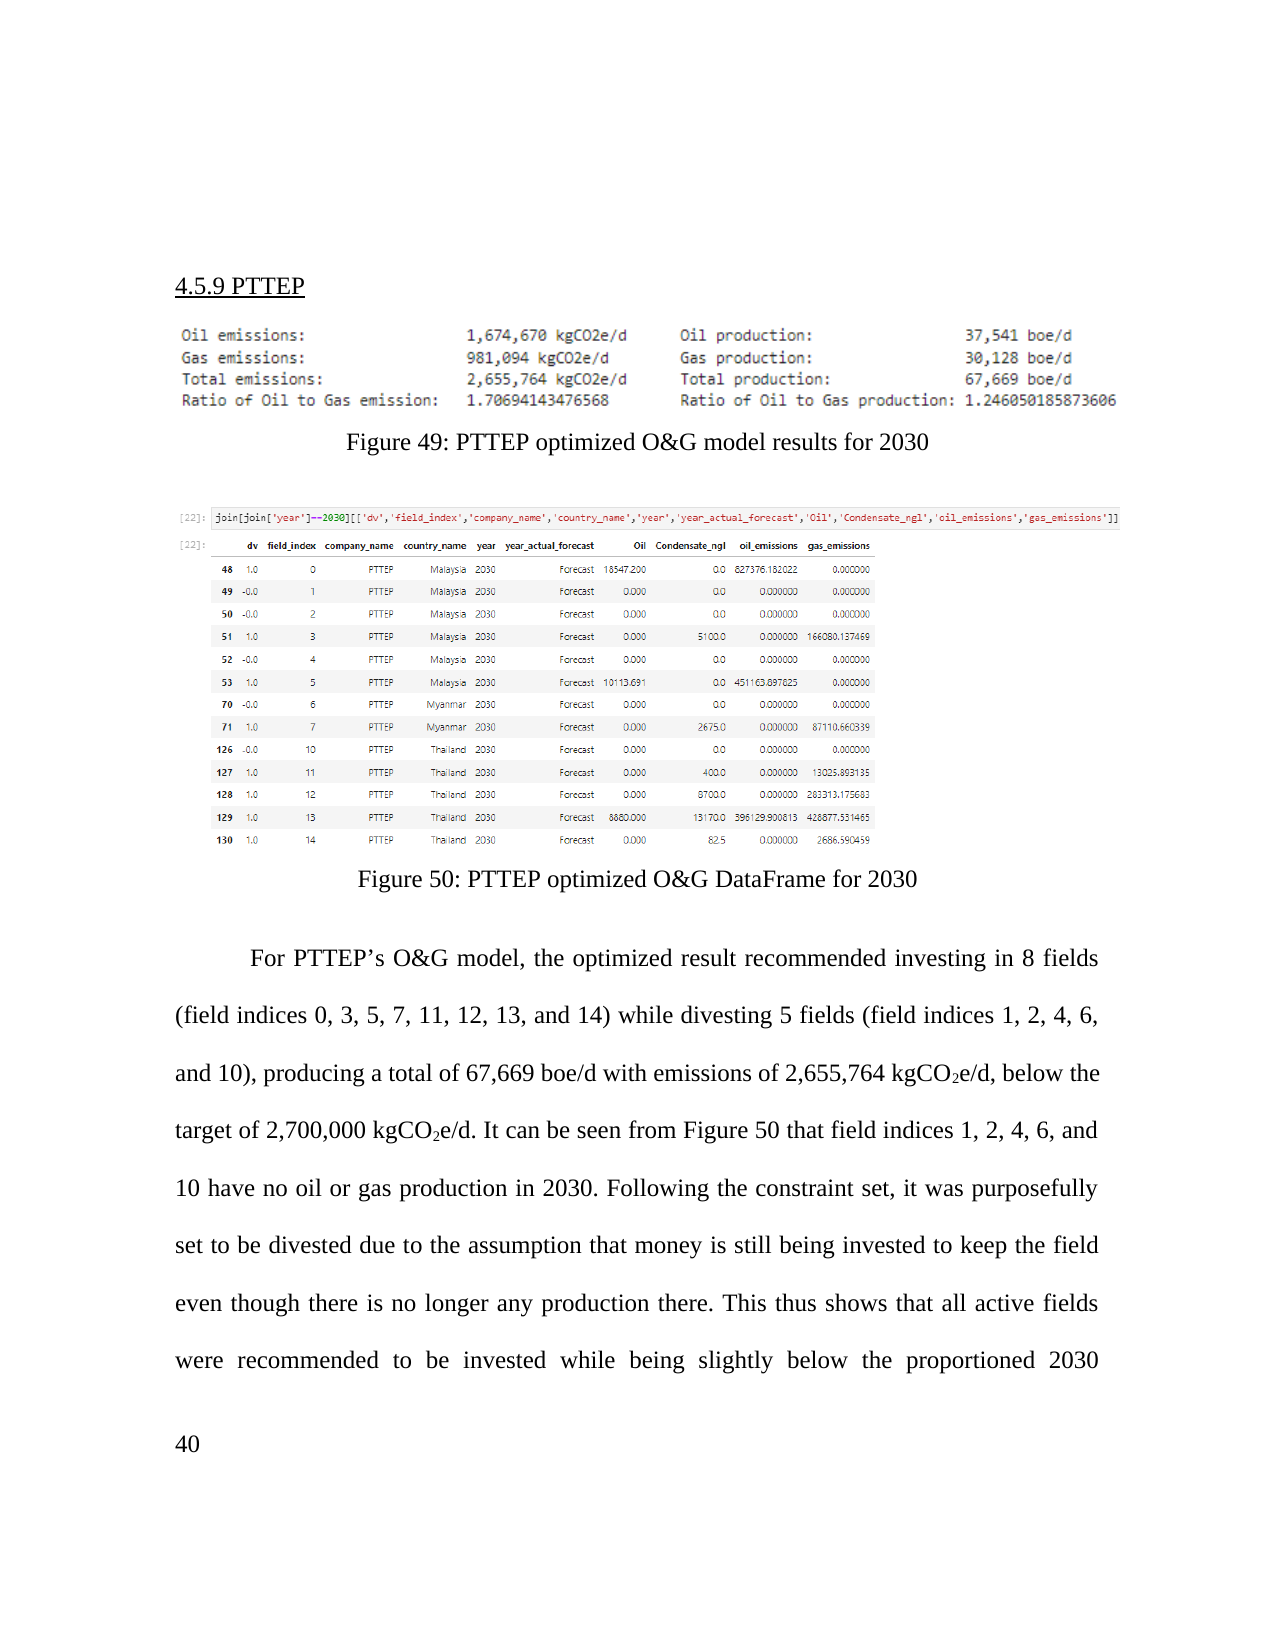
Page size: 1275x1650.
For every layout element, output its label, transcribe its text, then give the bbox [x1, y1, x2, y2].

subtitle 4.5.9 PTTEP [175, 271, 1100, 300]
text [175, 943, 1100, 1374]
text Figure 49: PTTEP optimized O&G model results for 2030 [175, 427, 1100, 455]
picture [175, 325, 1120, 413]
text Figure 50: PTTEP optimized O&G DataFrame for 2030 [175, 864, 1100, 893]
picture [175, 505, 1120, 851]
